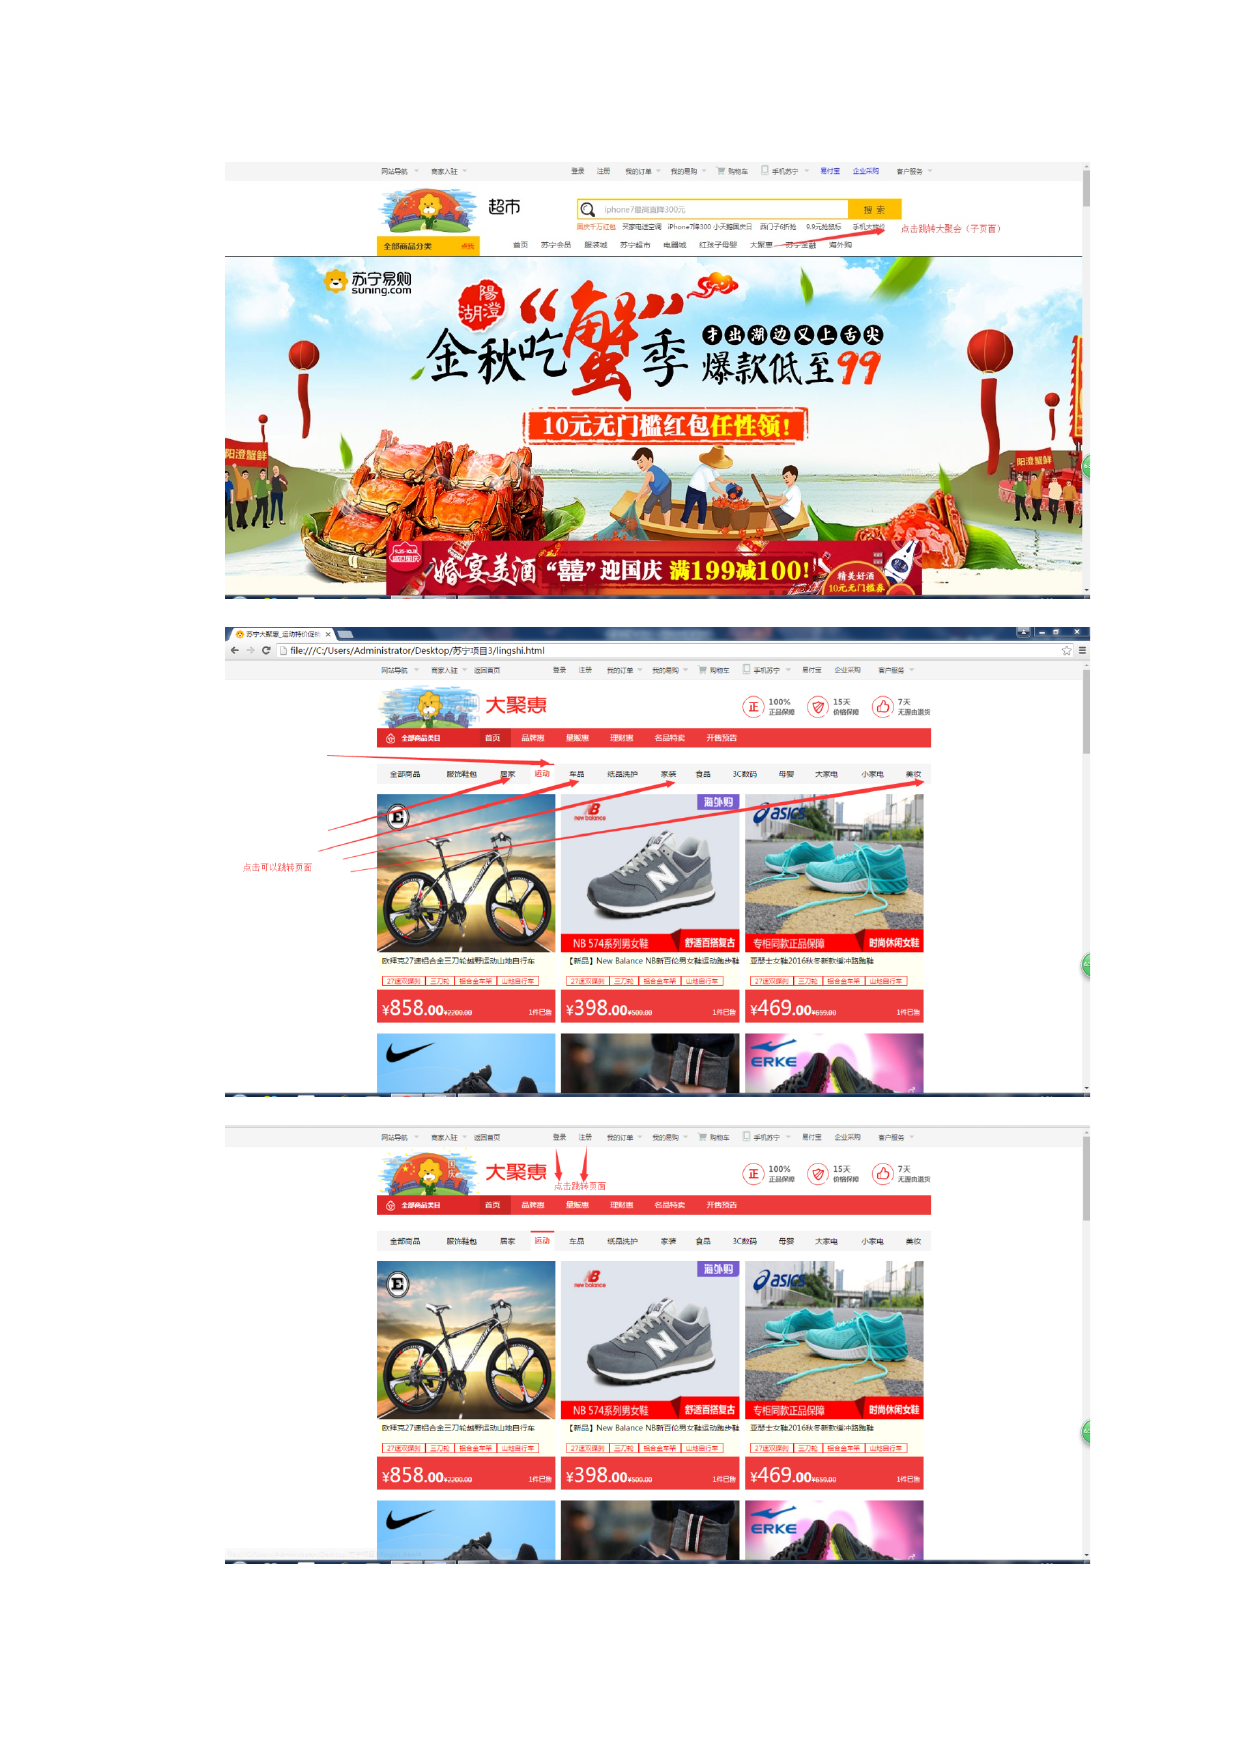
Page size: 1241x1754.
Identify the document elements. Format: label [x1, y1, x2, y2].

picture [225, 627, 1091, 1097]
picture [225, 162, 1091, 599]
picture [225, 1125, 1091, 1564]
